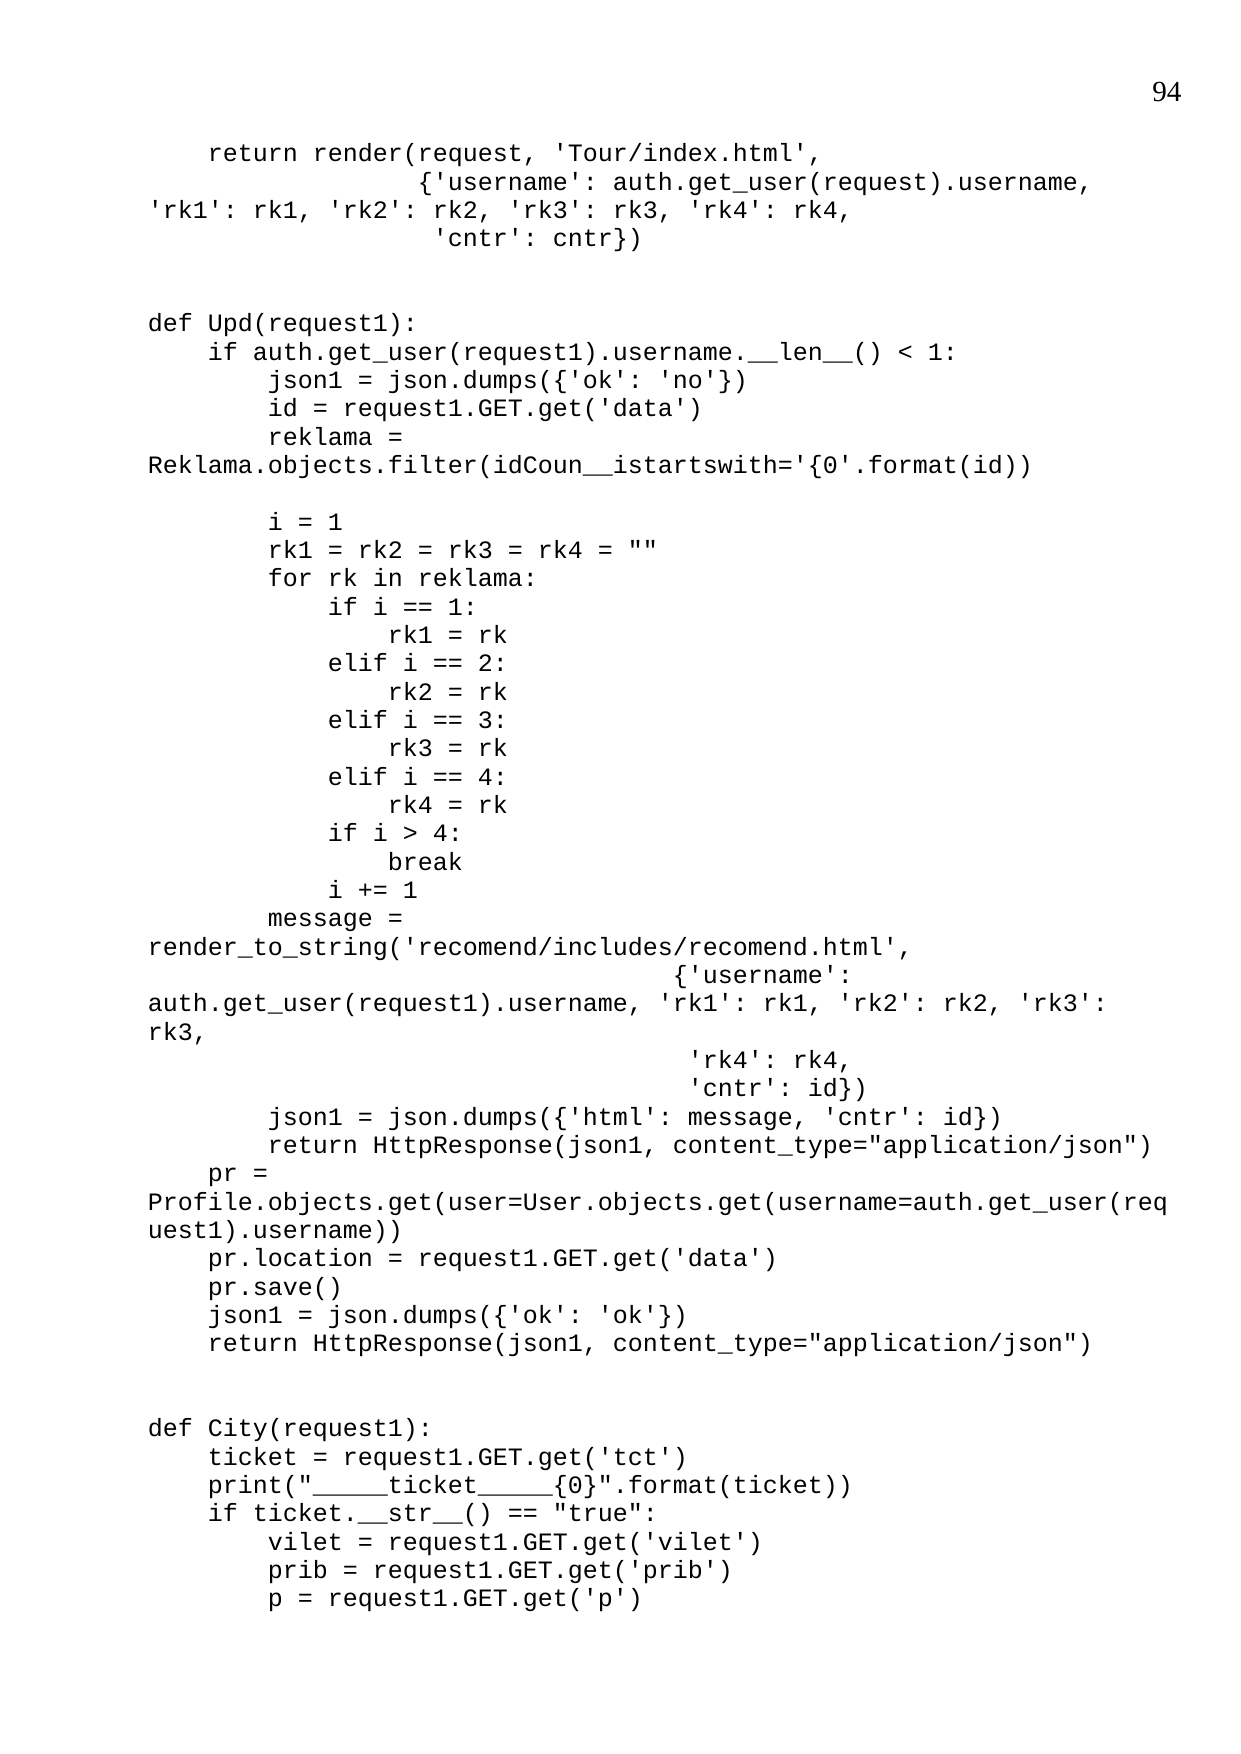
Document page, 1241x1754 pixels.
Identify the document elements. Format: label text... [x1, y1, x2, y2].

text print("_____ticket_____{0}".format(ticket)) [148, 1473, 1181, 1501]
text if ticket.__str__() == "true": [148, 1501, 1181, 1529]
text json1 = json.dumps({'html': message, 'cntr': id}) [148, 1104, 1181, 1133]
text vilet = request1.GET.get('vilet') [148, 1529, 1181, 1558]
text if auth.get_user(request1).username.__len__() < 1: [148, 339, 1181, 368]
text def Upd(request1): [148, 311, 1181, 339]
text for rk in reklama: [148, 566, 1181, 594]
text {'username': auth.get_user(request).username, 'rk1': rk1, 'rk2': rk2, 'rk3': rk3, 'rk4': rk4, [148, 169, 1181, 226]
text p = request1.GET.get('p') [148, 1586, 1181, 1614]
text 'cntr': cntr}) [148, 226, 1181, 254]
text id = request1.GET.get('data') [148, 396, 1181, 424]
text message = render_to_string('recomend/includes/recomend.html', [148, 906, 1181, 963]
text reklama = Reklama.objects.filter(idCoun__istartswith='{0'.format(id)) [148, 424, 1181, 481]
text break [148, 849, 1181, 878]
text pr = Profile.objects.get(user=User.objects.get(username=auth.get_user(request1).username)) [148, 1161, 1181, 1246]
text elif i == 2: [148, 651, 1181, 679]
text elif i == 4: [148, 764, 1181, 793]
text rk4 = rk [148, 793, 1181, 821]
text if i == 1: [148, 594, 1181, 623]
text 'rk4': rk4, [148, 1048, 1181, 1076]
text return HttpResponse(json1, content_type="application/json") [148, 1133, 1181, 1161]
text pr.location = request1.GET.get('data') [148, 1246, 1181, 1274]
text json1 = json.dumps({'ok': 'ok'}) [148, 1303, 1181, 1331]
text rk2 = rk [148, 679, 1181, 708]
text i += 1 [148, 878, 1181, 906]
text rk1 = rk [148, 623, 1181, 651]
text return render(request, 'Tour/index.html', [148, 141, 1181, 169]
text prib = request1.GET.get('prib') [148, 1558, 1181, 1586]
text rk1 = rk2 = rk3 = rk4 = "" [148, 538, 1181, 566]
text pr.save() [148, 1274, 1181, 1303]
text json1 = json.dumps({'ok': 'no'}) [148, 368, 1181, 396]
text elif i == 3: [148, 708, 1181, 736]
text if i > 4: [148, 821, 1181, 849]
text def City(request1): [148, 1416, 1181, 1444]
text ticket = request1.GET.get('tct') [148, 1444, 1181, 1473]
text return HttpResponse(json1, content_type="application/json") [148, 1331, 1181, 1359]
text {'username': auth.get_user(request1).username, 'rk1': rk1, 'rk2': rk2, 'rk3': rk3, [148, 963, 1181, 1048]
text i = 1 [148, 509, 1181, 538]
text rk3 = rk [148, 736, 1181, 764]
text 'cntr': id}) [148, 1076, 1181, 1104]
